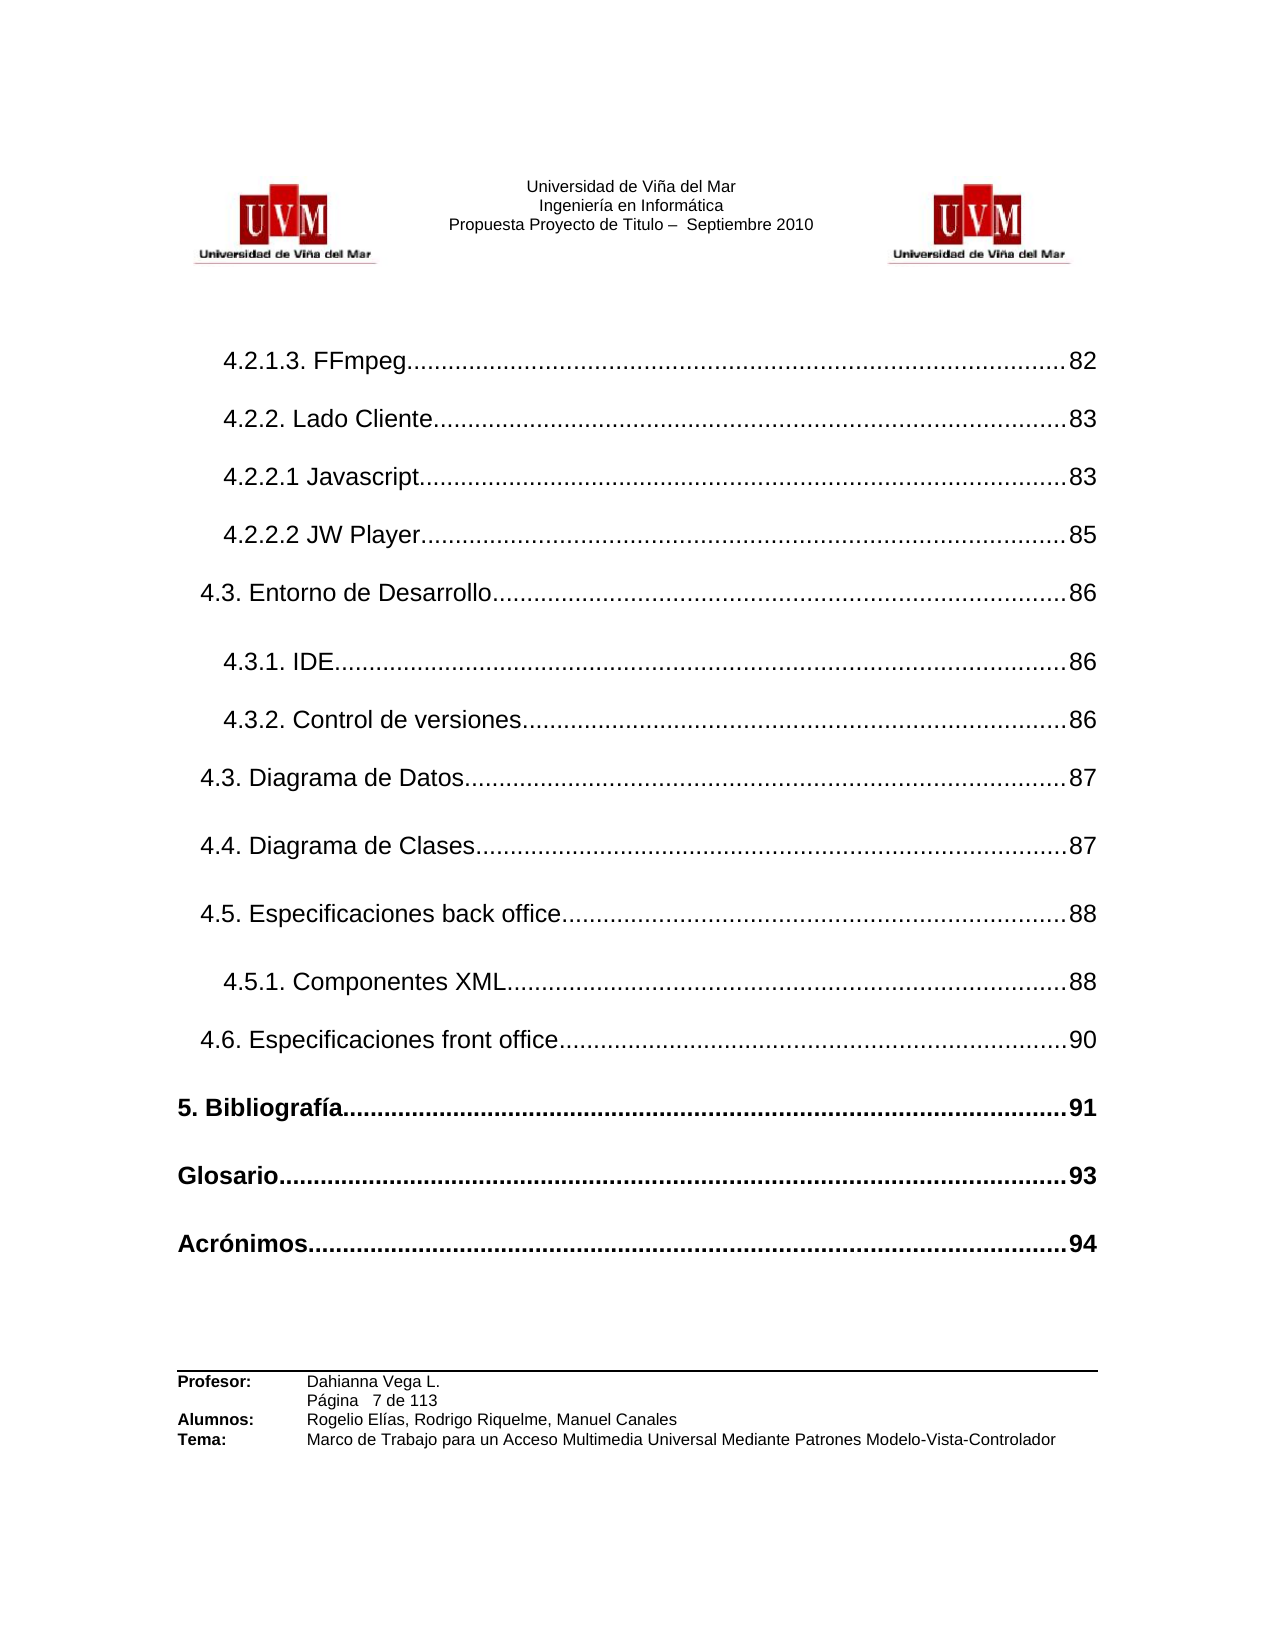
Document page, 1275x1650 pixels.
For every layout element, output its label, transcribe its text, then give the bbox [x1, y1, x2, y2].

text 4.2.2.2 JW Player 85 [223, 520, 1098, 549]
text 4.5. Especificaciones back office 88 [200, 899, 1098, 928]
text 4.3. Entorno de Desarrollo 86 [200, 578, 1098, 607]
text Glosario 93 [177, 1161, 1098, 1190]
text 4.3.2. Control de versiones 86 [223, 704, 1098, 733]
text 4.2.2. Lado Cliente 83 [223, 404, 1098, 433]
picture [177, 176, 390, 267]
text 4.2.2.1 Javascript 83 [223, 462, 1098, 491]
text 4.2.1.3. FFmpeg 82 [223, 346, 1098, 375]
picture [871, 176, 1084, 267]
text Acrónimos 94 [177, 1229, 1098, 1258]
text 4.4. Diagrama de Clases 87 [200, 831, 1098, 859]
text 4.3. Diagrama de Datos 87 [200, 763, 1098, 791]
text 5. Bibliografía 91 [177, 1093, 1098, 1122]
text 4.3.1. IDE 86 [223, 647, 1098, 675]
text 4.6. Especificaciones front office 90 [200, 1025, 1098, 1054]
text 4.5.1. Componentes XML 88 [223, 967, 1098, 996]
